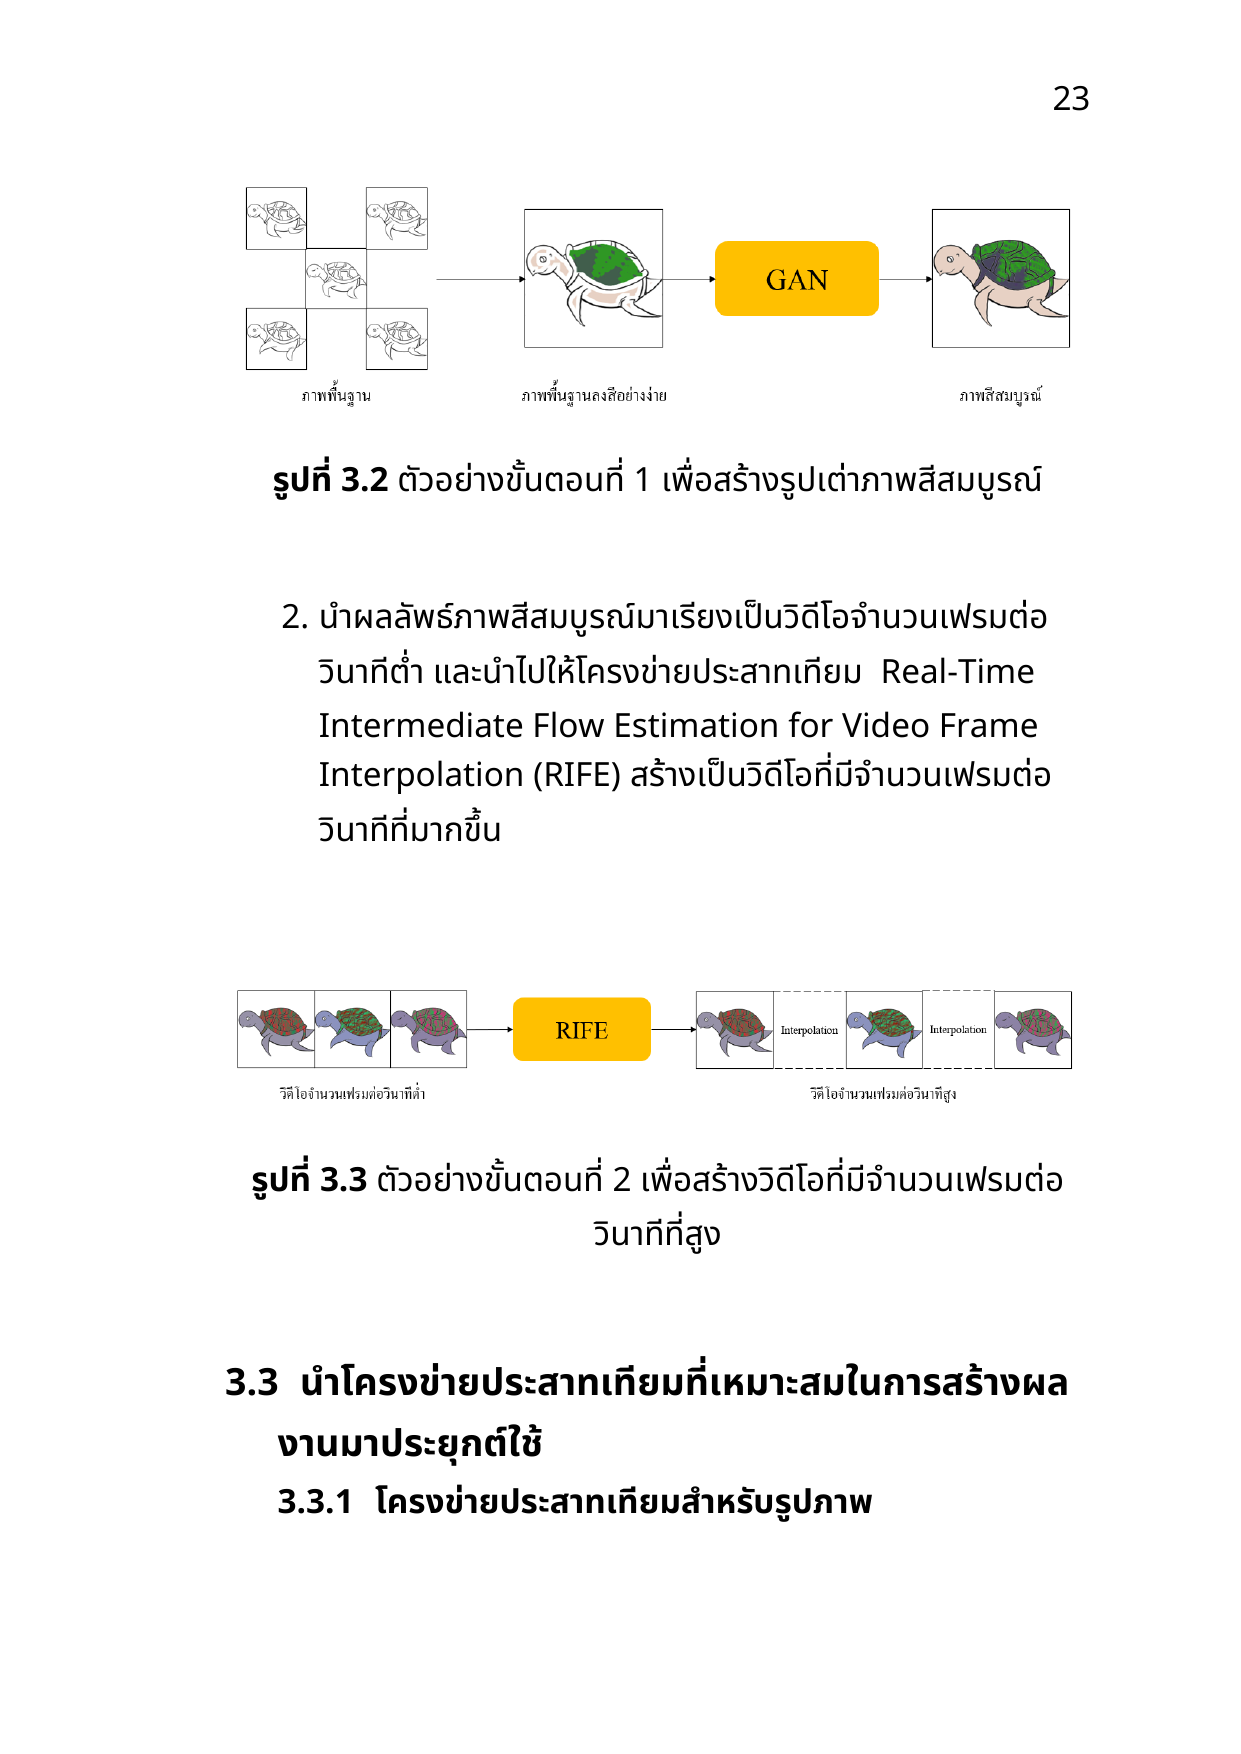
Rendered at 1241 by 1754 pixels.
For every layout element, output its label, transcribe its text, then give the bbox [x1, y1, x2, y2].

list นำผลลัพธ์ภาพสีสมบูรณ์มาเรียงเป็นวิดีโอจำนวนเฟรมต่อวินาทีต่ำ และนำไปให้โครงข่ายประสาทเทียม Real-Time Intermediate Flow Estimation for Video Frame Interpolation (RIFE) สร้างเป็นวิดีโอที่มีจำนวนเฟรมต่อวินาทีที่มากขึ้น [281, 593, 1090, 856]
subtitle นำโครงข่ายประสาทเทียมที่เหมาะสมในการสร้างผลงานมาประยุกต์ใช้ [225, 1355, 1090, 1473]
picture [225, 942, 1091, 1136]
list โครงข่ายประสาทเทียมสำหรับรูปภาพ [277, 1478, 1090, 1528]
text รูปที่ 3.2 ตัวอย่างขั้นตอนที่ 1 เพื่อสร้างรูปเต่าภาพสีสมบูรณ์ [225, 456, 1090, 507]
picture [225, 165, 1091, 436]
text รูปที่ 3.3 ตัวอย่างขั้นตอนที่ 2 เพื่อสร้างวิดีโอที่มีจำนวนเฟรมต่อวินาทีที่สูง [225, 1155, 1090, 1260]
